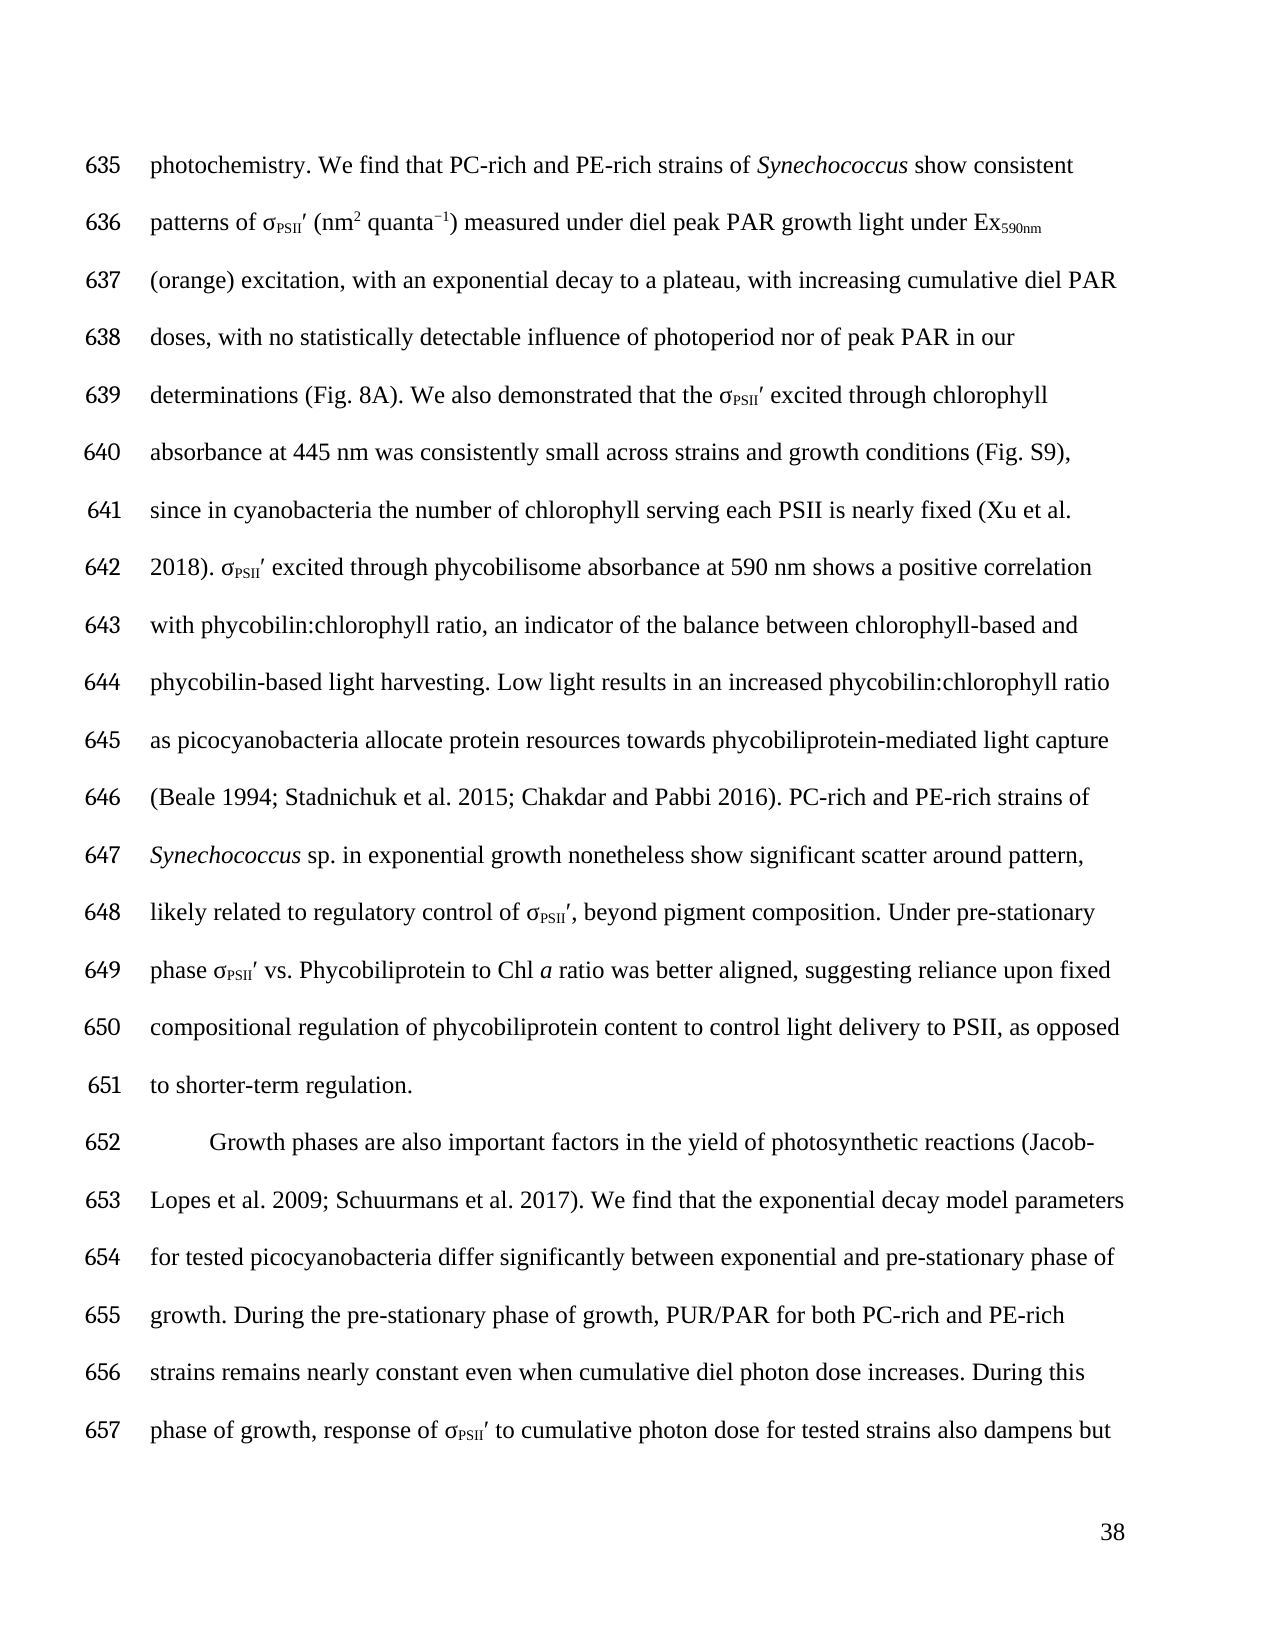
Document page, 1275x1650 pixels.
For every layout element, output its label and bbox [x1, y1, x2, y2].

text [150, 150, 1125, 1099]
text [150, 1127, 1125, 1444]
